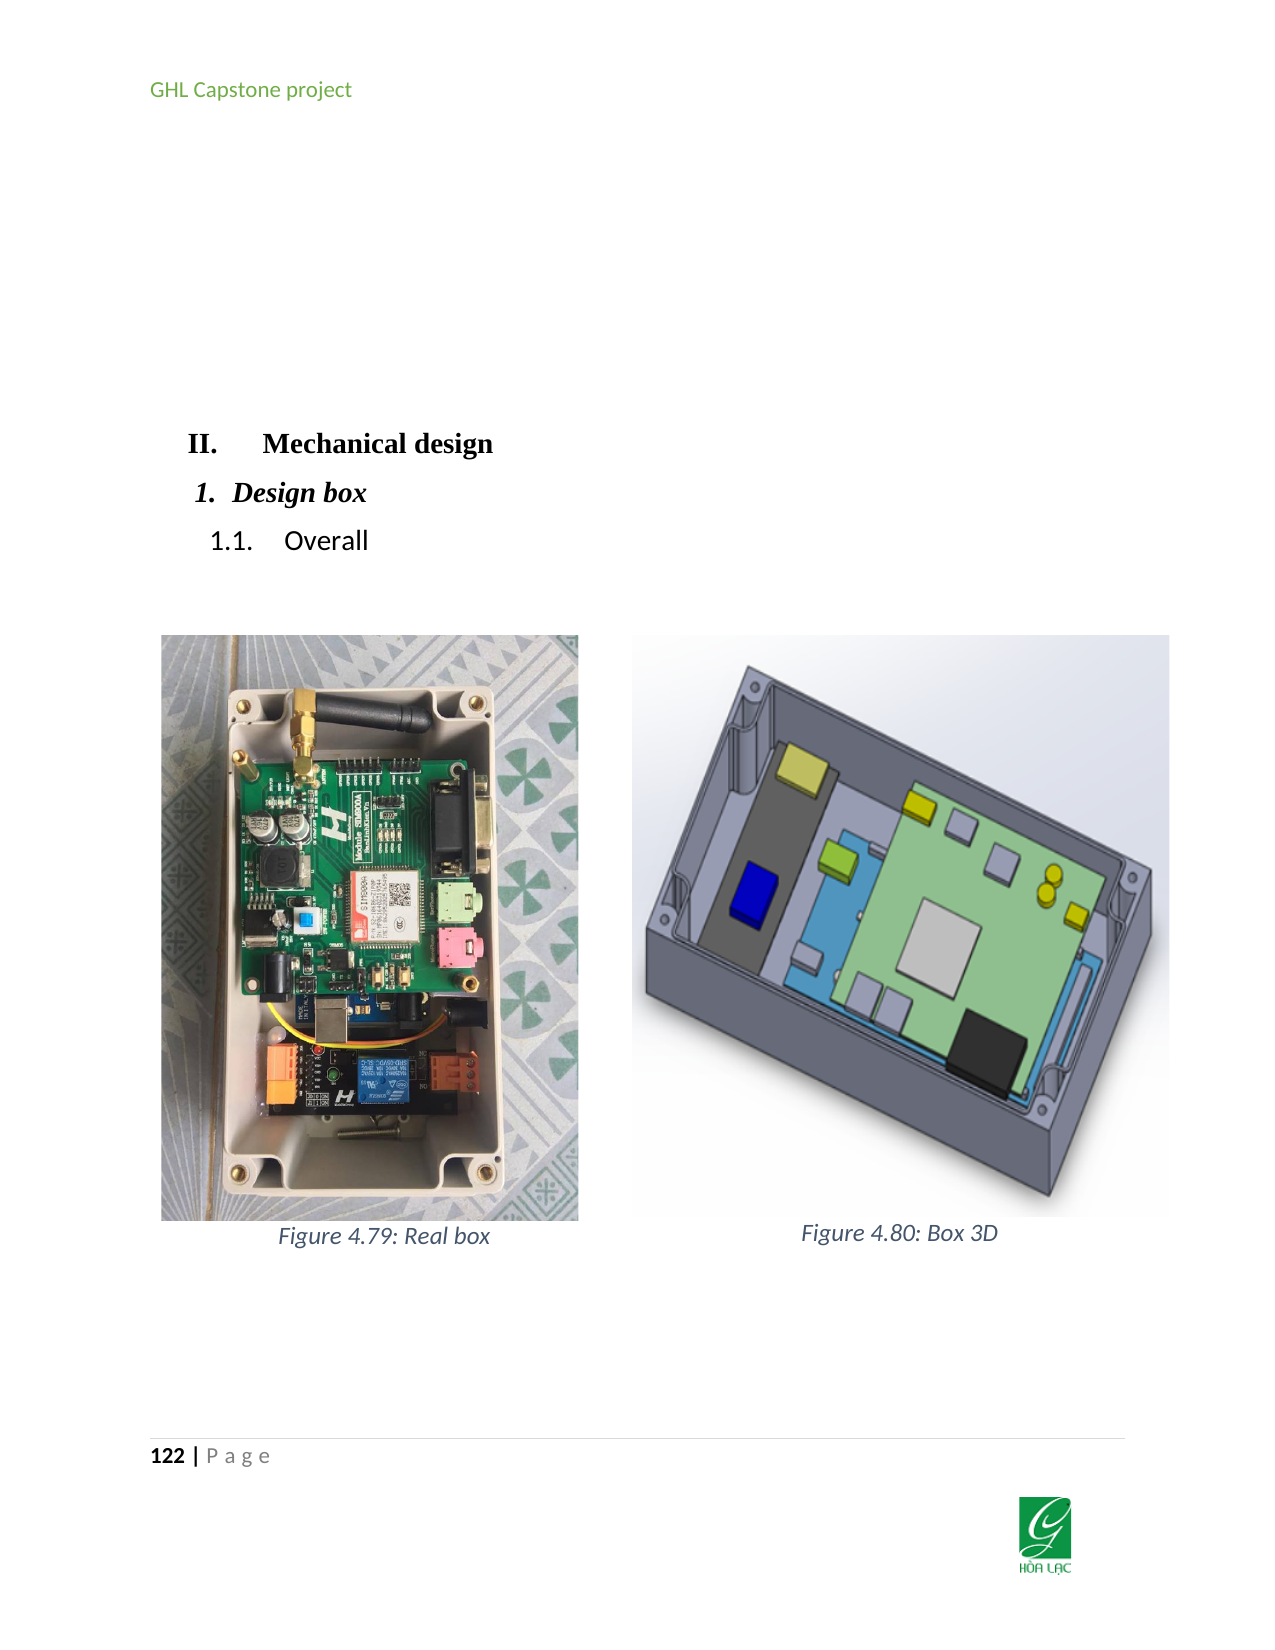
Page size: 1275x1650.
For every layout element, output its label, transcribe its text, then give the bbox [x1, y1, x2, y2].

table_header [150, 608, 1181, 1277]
subtitle Mechanical design [187, 434, 1125, 459]
subtitle Overall [209, 532, 1125, 555]
subtitle Design box [194, 484, 1125, 507]
picture [1019, 1497, 1072, 1575]
picture [632, 635, 1170, 1217]
picture [161, 635, 579, 1221]
